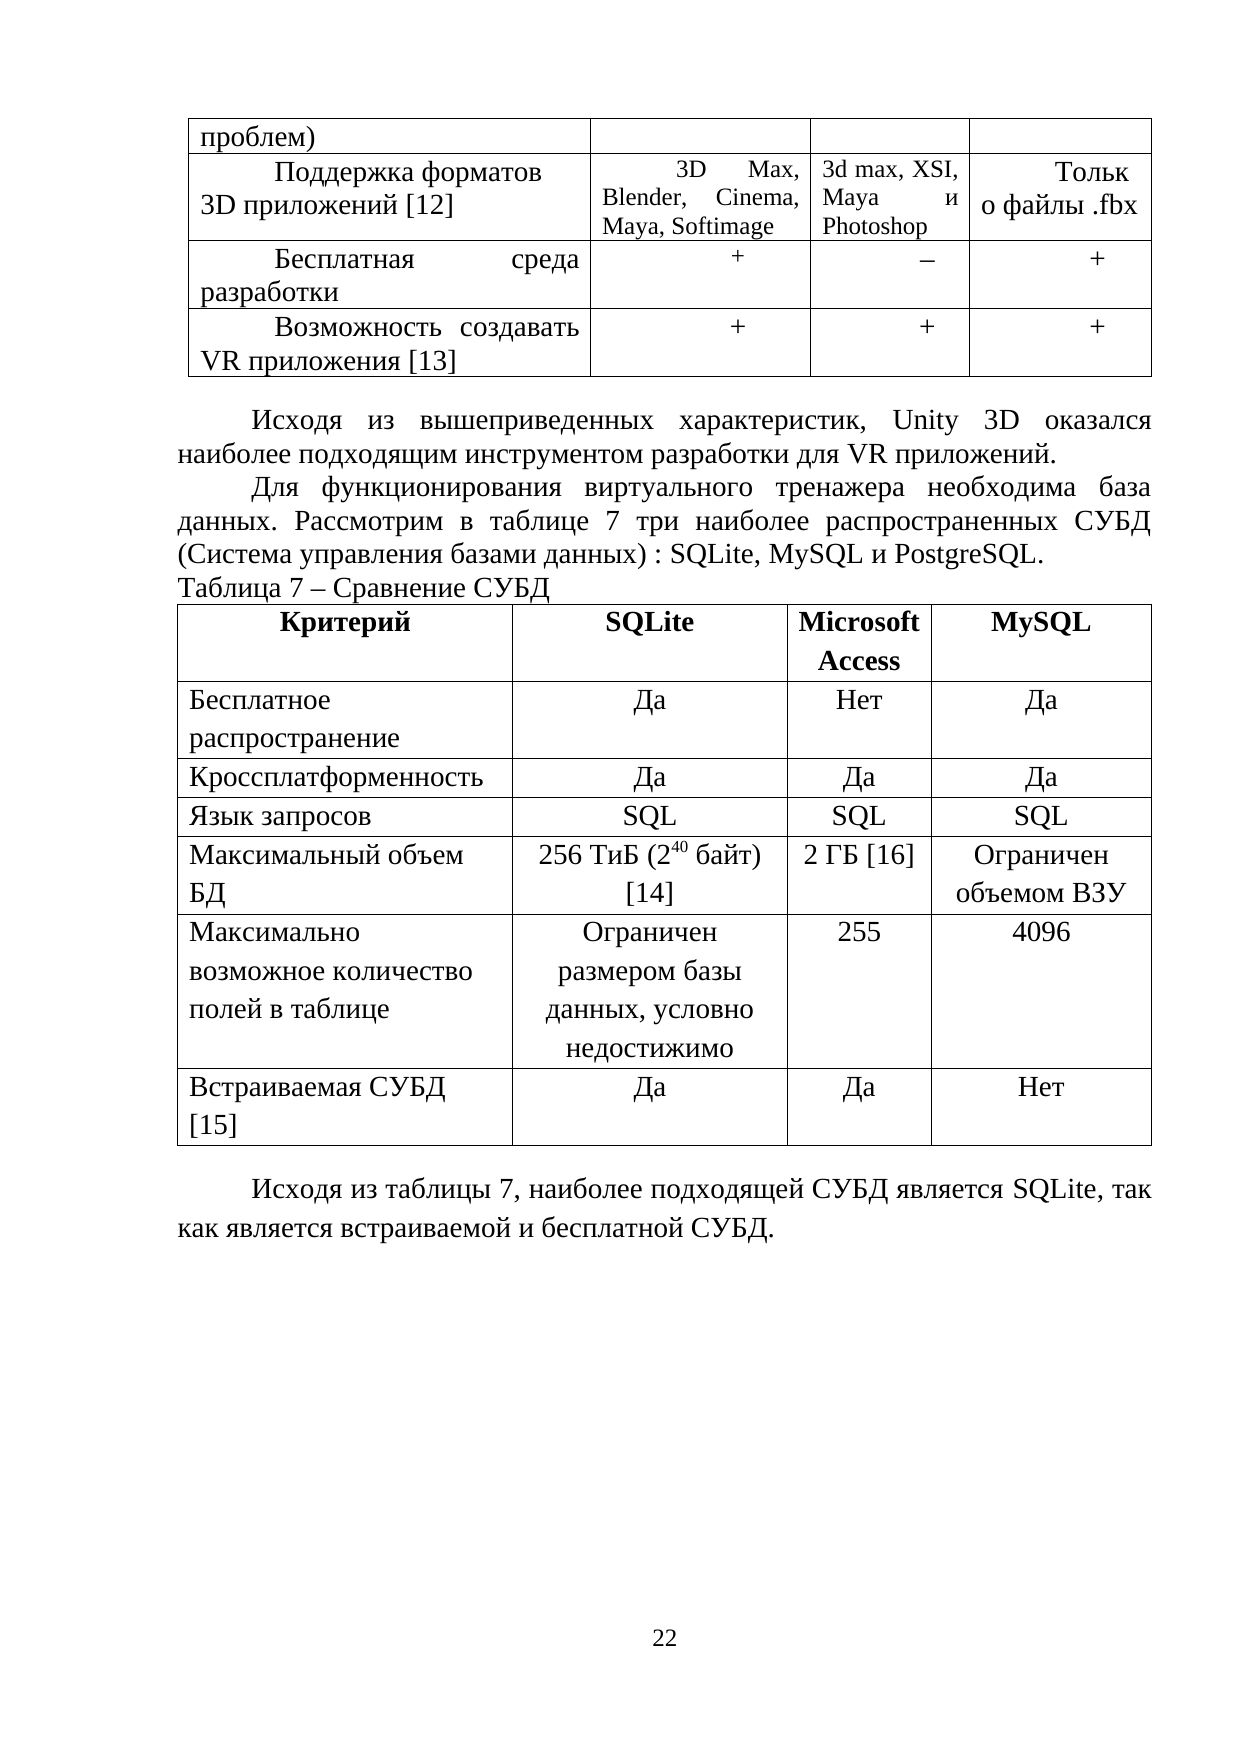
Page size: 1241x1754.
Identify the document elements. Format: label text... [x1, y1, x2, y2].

table_cell Возможность создавать VR приложения [13] [189, 309, 590, 376]
text Таблица 7 – Сравнение СУБД [177, 570, 1152, 603]
table_header Критерий [178, 605, 512, 681]
table_cell Только файлы .fbx [970, 154, 1151, 240]
table_cell Да [513, 1069, 787, 1145]
table_cell Нет [788, 682, 931, 758]
table_cell Да [932, 682, 1151, 758]
table_cell Максимальный объем БД [178, 837, 512, 913]
table_header SQLite [513, 605, 787, 681]
table_cell 4096 [932, 915, 1151, 1068]
table_cell Нет [932, 1069, 1151, 1145]
list Исходя из вышеприведенных характеристик, Unity 3D оказался наиболее подходящим инструментом разработки для VR приложений. [177, 402, 1152, 469]
table_cell + [811, 309, 969, 376]
table_cell + [591, 309, 810, 376]
text Исходя из таблицы 7, наиболее подходящей СУБД является SQLite, так как является встраиваемой и бесплатной СУБД. [177, 1171, 1152, 1243]
table_cell 255 [788, 915, 931, 1068]
table_cell Максимально возможное количество полей в таблице [178, 915, 512, 1068]
table_header Microsoft Access [788, 605, 931, 681]
table_cell Бесплатная среда разработки [189, 241, 590, 308]
table_cell Язык запросов [178, 798, 512, 836]
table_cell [189, 119, 590, 153]
table_cell – [970, 119, 1151, 153]
text Для функционирования виртуального тренажера необходима база данных. Рассмотрим в таблице 7 три наиболее распространенных СУБД (Система управления базами данных) : SQLite, MySQL и PostgreSQL. [177, 469, 1152, 570]
table_cell Да [788, 1069, 931, 1145]
table_cell Да [513, 682, 787, 758]
table_cell + [591, 119, 810, 153]
table_cell + [970, 309, 1151, 376]
table_cell + [970, 241, 1151, 308]
table_cell 3D Max, Blender, Cinema, Maya, Softimage [591, 154, 810, 240]
table_cell Ограничен объемом ВЗУ [932, 837, 1151, 913]
table_cell Да [932, 759, 1151, 797]
table_cell Да [788, 759, 931, 797]
table_cell Встраиваемая СУБД [15] [178, 1069, 512, 1145]
table_cell Да [513, 759, 787, 797]
table_cell Кроссплатформенность [178, 759, 512, 797]
table_cell Поддержка форматов 3D приложений [12] [189, 154, 590, 240]
table_cell + [811, 119, 969, 153]
table_cell 256 ТиБ (240 байт) [14] [513, 837, 787, 913]
table_cell 2 ГБ [16] [788, 837, 931, 913]
table_cell SQL [788, 798, 931, 836]
table_cell 3d max, XSI, Maya и Photoshop [811, 154, 969, 240]
table_cell Бесплатное распространение [178, 682, 512, 758]
table_cell Ограничен размером базы данных, условно недостижимо [513, 915, 787, 1068]
table_cell SQL [932, 798, 1151, 836]
table_cell SQL [513, 798, 787, 836]
table_cell + [591, 241, 810, 308]
table_header MySQL [932, 605, 1151, 681]
table_cell – [811, 241, 969, 308]
